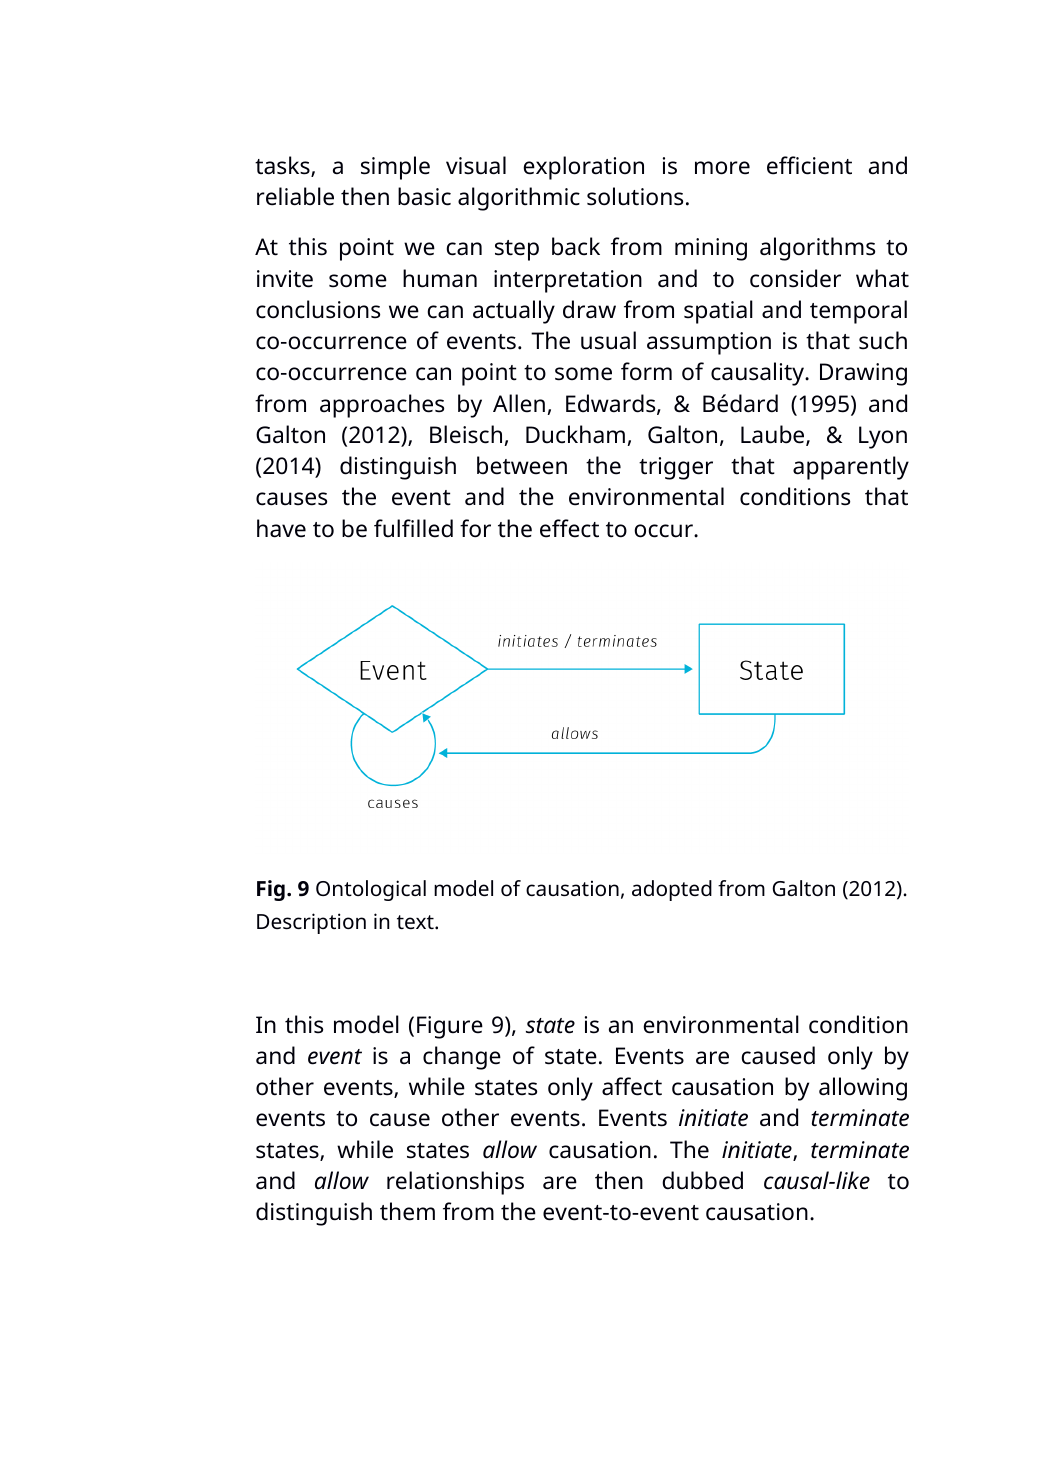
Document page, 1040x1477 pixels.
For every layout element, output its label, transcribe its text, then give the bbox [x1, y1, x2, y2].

text At this point we can step back from mining algorithms to invite some human interpretation and to consider what conclusions we can actually draw from spatial and temporal co-occurrence of events. The usual assumption is that such co-occurrence can point to some form of causality. Drawing from approaches by Allen, Edwards, & Bédard (1995) and Galton (2012), Bleisch, Duckham, Galton, Laube, & Lyon (2014) distinguish between the trigger that apparently causes the event and the environmental conditions that have to be fulfilled for the effect to occur. [255, 231, 910, 544]
text In this model (Figure 9), state is an environmental condition and event is a change of state. Events are caused only by other events, while states only affect causation by allowing events to cause other events. Events initiate and terminate states, while states allow causation. The initiate, terminate and allow relationships are then dubbed causal-like to distinguish them from the event-to-event causation. [255, 1008, 910, 1227]
text Fig. 9 Ontological model of causation, adopted from Galton (2012). Description in text. [255, 874, 910, 936]
picture [255, 562, 910, 854]
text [255, 150, 910, 212]
